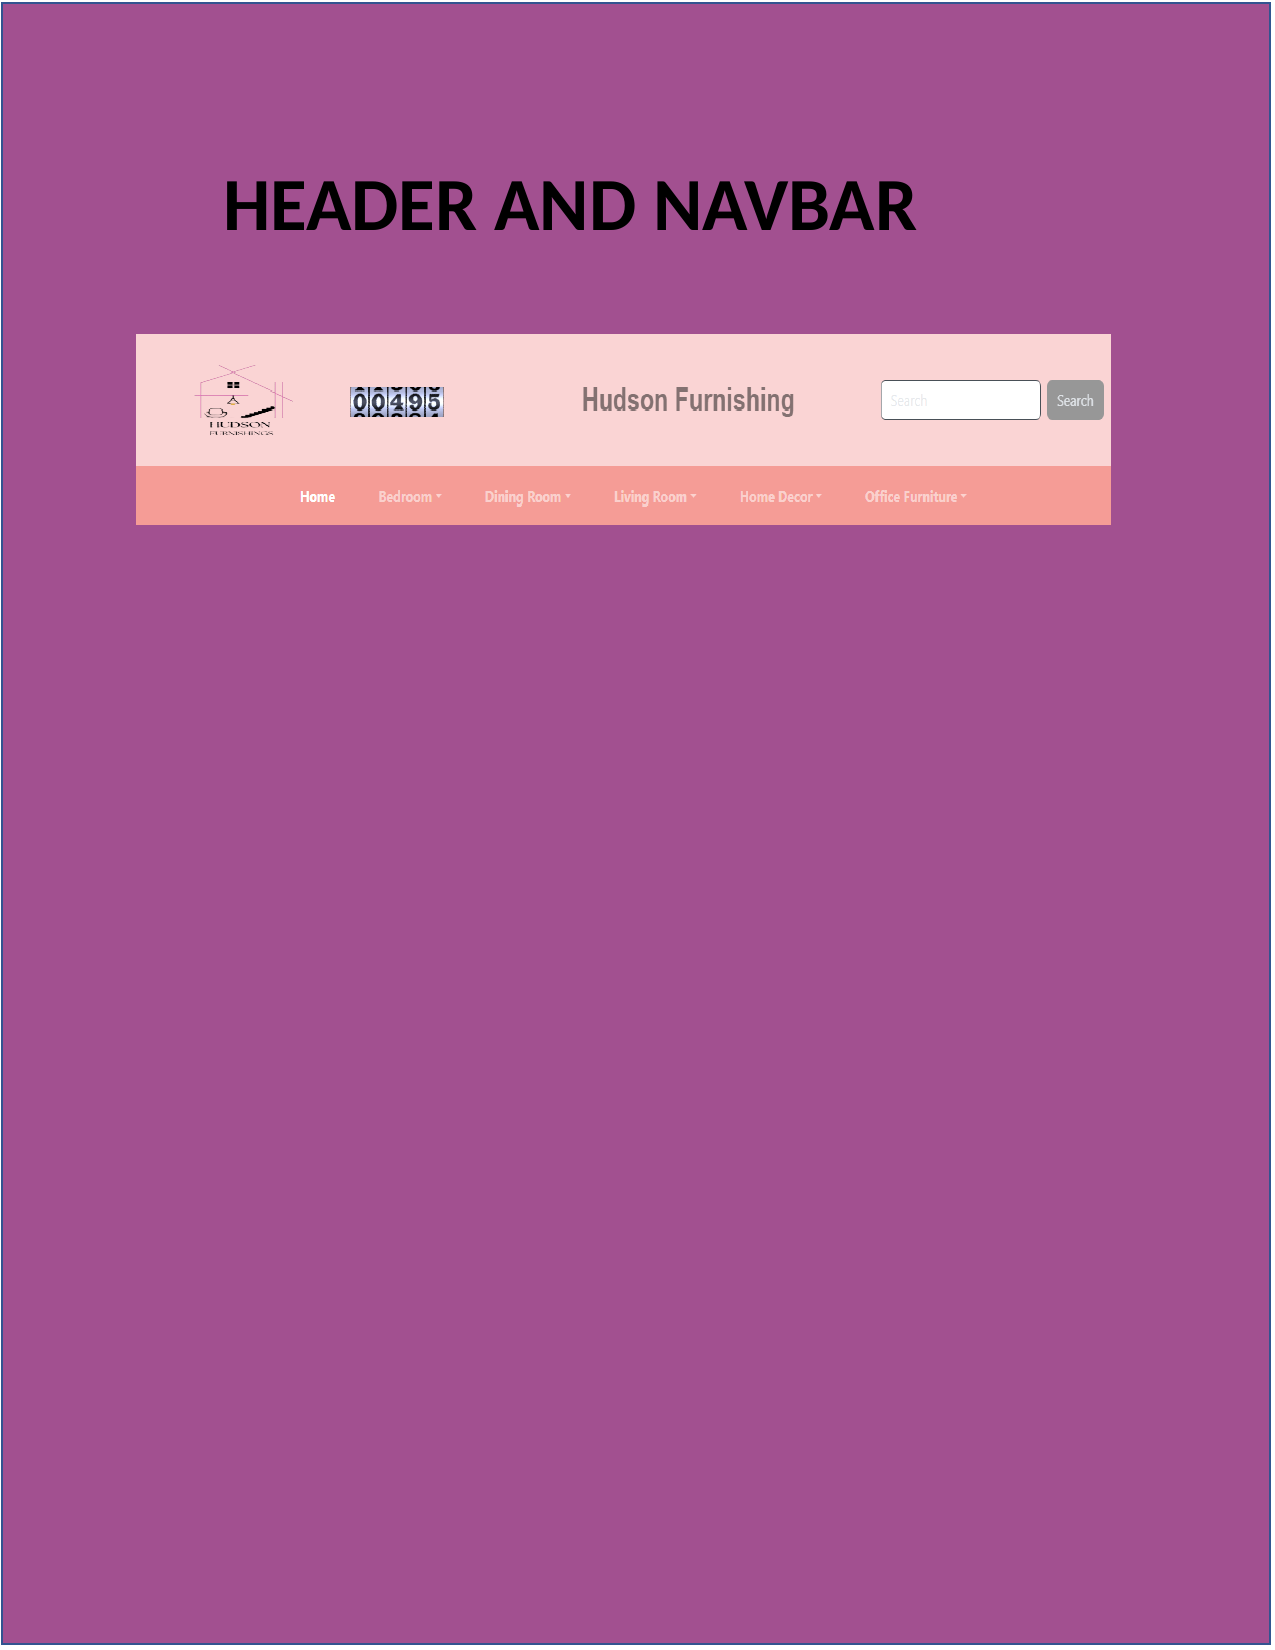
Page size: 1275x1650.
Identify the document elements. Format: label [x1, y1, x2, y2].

picture [136, 334, 1111, 525]
